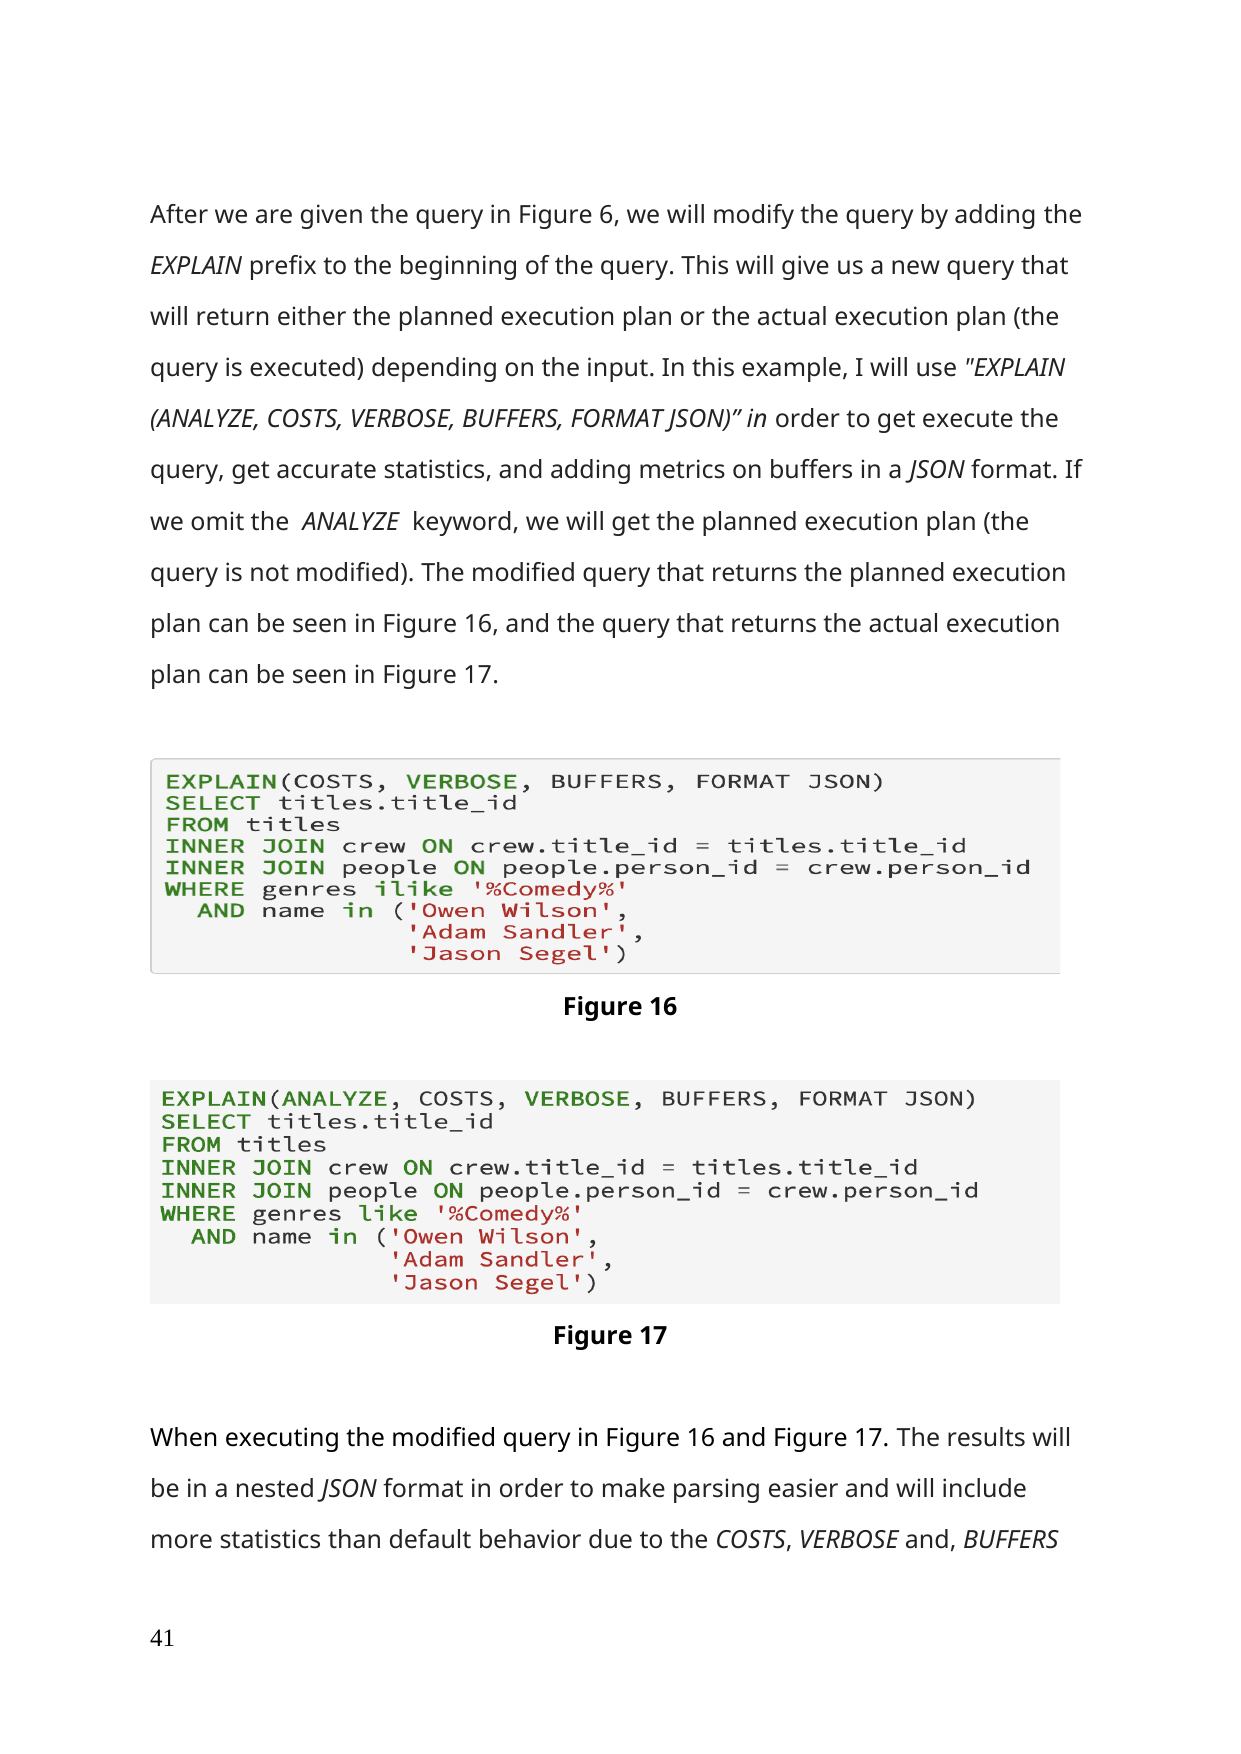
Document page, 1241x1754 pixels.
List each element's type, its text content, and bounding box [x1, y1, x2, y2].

text Figure 16 [150, 988, 1090, 1066]
picture [150, 1080, 1061, 1304]
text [150, 1369, 1090, 1556]
picture [150, 758, 1061, 974]
text After we are given the query in Figure 6, we will modify the query by adding the EXPLAIN prefix to the beginning of the query. This will give us a new query that will return either the planned execution plan or the actual execution plan (the query is executed) depending on the input. In this example, I will use "EXPLAIN (ANALYZE, COSTS, VERBOSE, BUFFERS, FORMAT JSON)” in order to get execute the query, get accurate statistics, and adding metrics on buffers in a JSON format. If we omit the ANALYZE keyword, we will get the planned execution plan (the query is not modified). The modified query that returns the planned execution plan can be seen in Figure 16, and the query that returns the actual execution plan can be seen in Figure 17. [150, 197, 1090, 690]
text Figure 17 [150, 1318, 1090, 1352]
